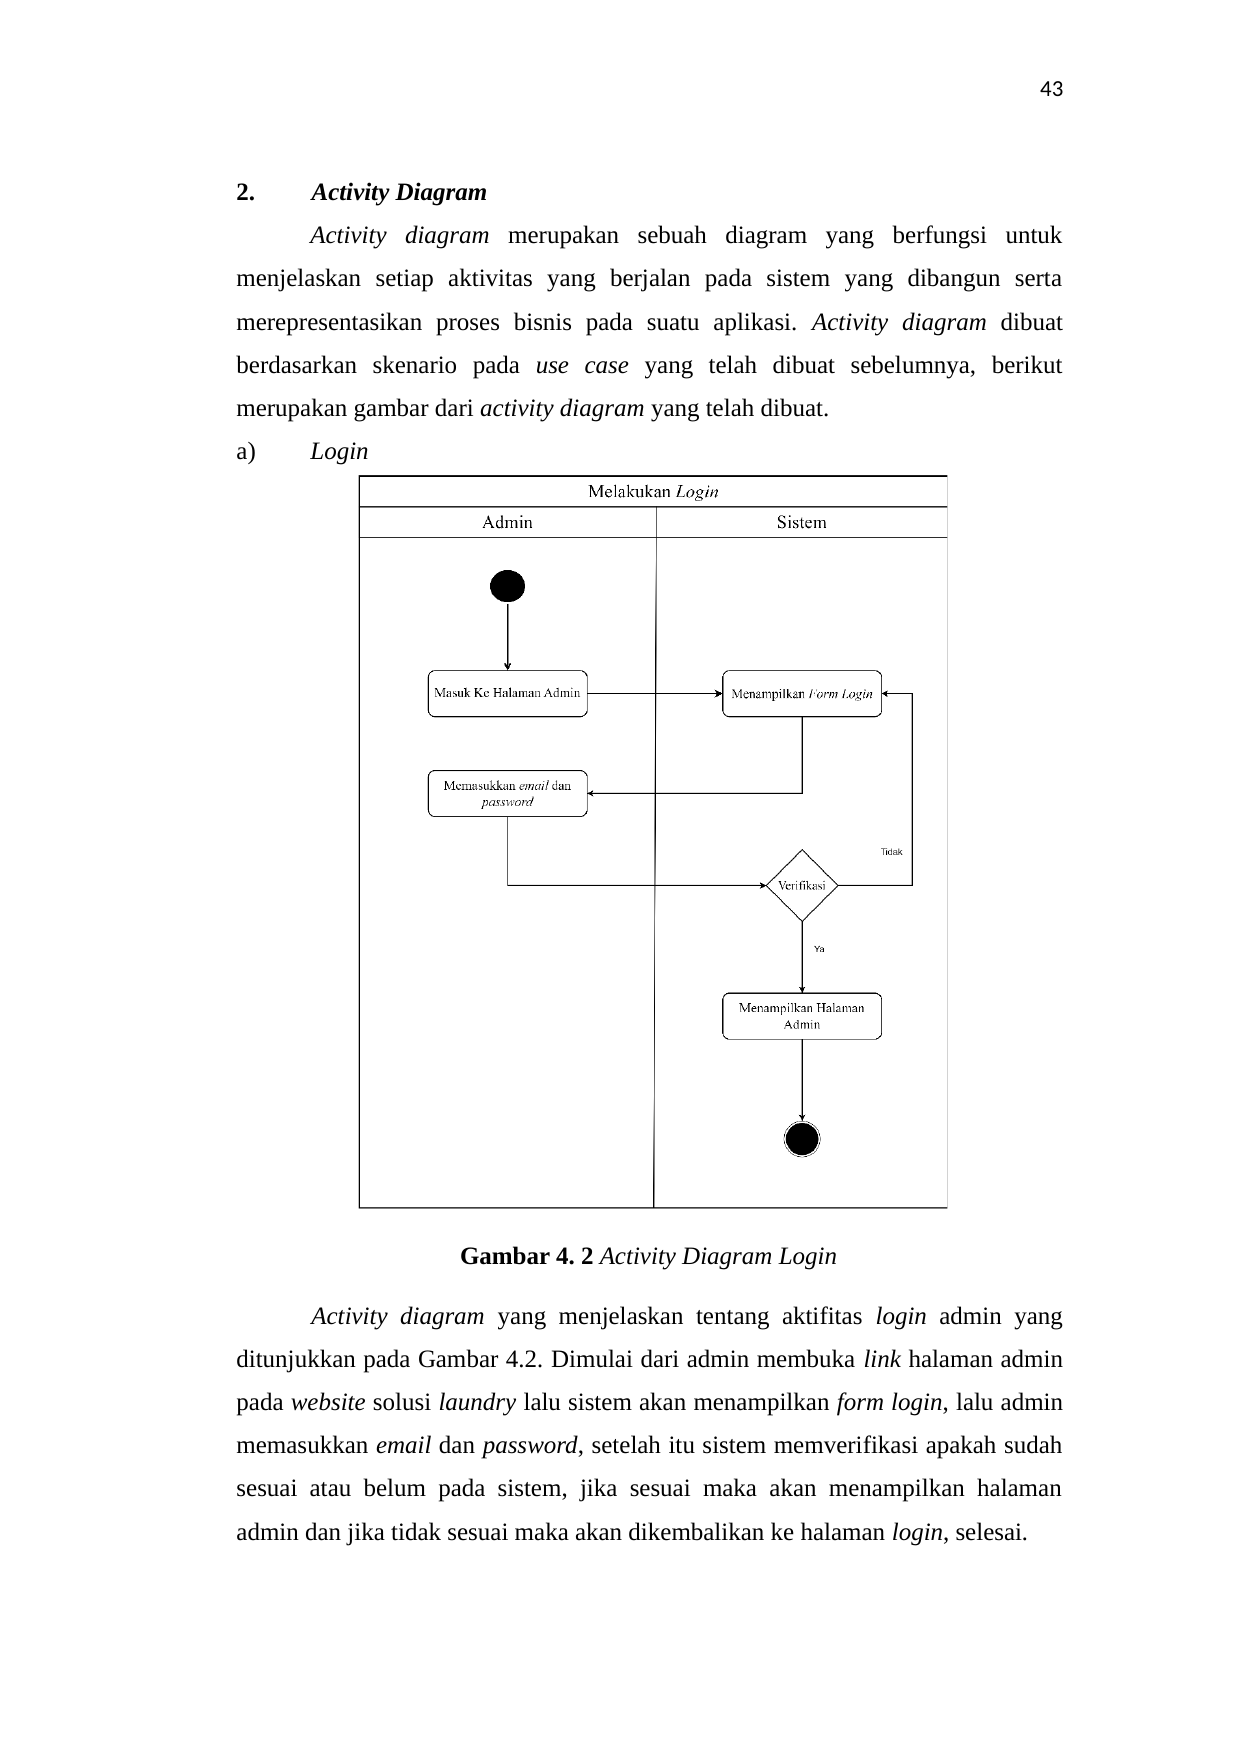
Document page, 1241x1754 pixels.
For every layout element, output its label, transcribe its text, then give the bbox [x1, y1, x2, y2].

text Activity diagram merupakan sebuah diagram yang berfungsi untuk menjelaskan setiap aktivitas yang berjalan pada sistem yang dibangun serta merepresentasikan proses bisnis pada suatu aplikasi. Activity diagram dibuat berdasarkan skenario pada use case yang telah dibuat sebelumnya, berikut merupakan gambar dari activity diagram yang telah dibuat. [236, 220, 1063, 422]
list Activity Diagram [236, 177, 1063, 206]
list Login [236, 436, 1063, 465]
text Activity diagram yang menjelaskan tentang aktifitas login admin yang ditunjukkan pada Gambar 4.2. Dimulai dari admin membuka link halaman admin pada website solusi laundry lalu sistem akan menampilkan form login, lalu admin memasukkan email dan password, setelah itu sistem memverifikasi apakah sudah sesuai atau belum pada sistem, jika sesuai maka akan menampilkan halaman admin dan jika tidak sesuai maka akan dikembalikan ke halaman login, selesai. [236, 1301, 1063, 1545]
picture [358, 475, 948, 1209]
